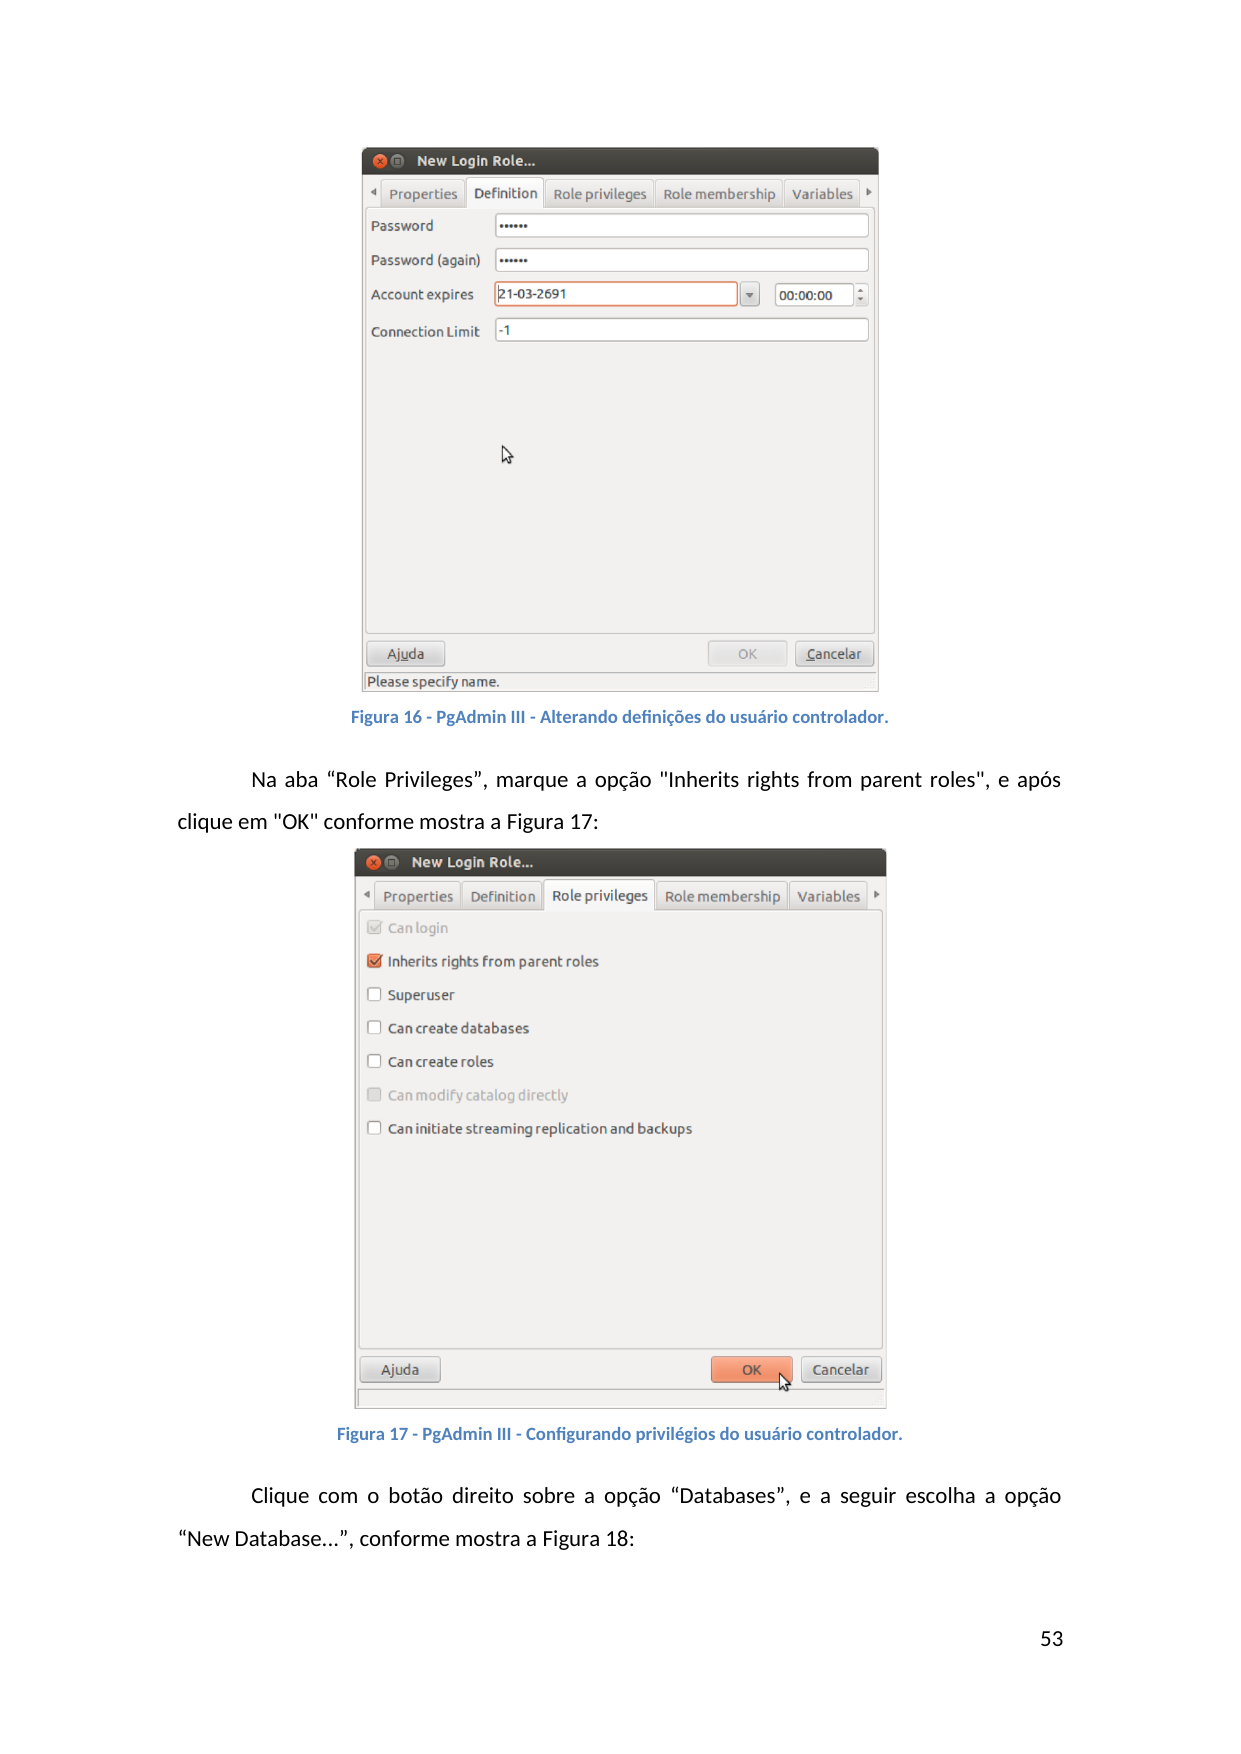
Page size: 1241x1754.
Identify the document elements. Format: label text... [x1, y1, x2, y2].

picture [354, 848, 887, 1409]
text Clique com o botão direito sobre a opção “Databases”, e a seguir escolha a opção “New Database...”, conforme mostra a Figura 18: [177, 1482, 1063, 1552]
text Figura 17 - PgAdmin III - Configurando privilégios do usuário controlador. [177, 1422, 1063, 1445]
text Figura 16 - PgAdmin III - Alterando definições do usuário controlador. [177, 705, 1063, 728]
text Na aba “Role Privileges”, marque a opção "Inherits rights from parent roles", e após clique em "OK" conforme mostra a Figura 17: [177, 765, 1063, 835]
picture [361, 147, 879, 692]
